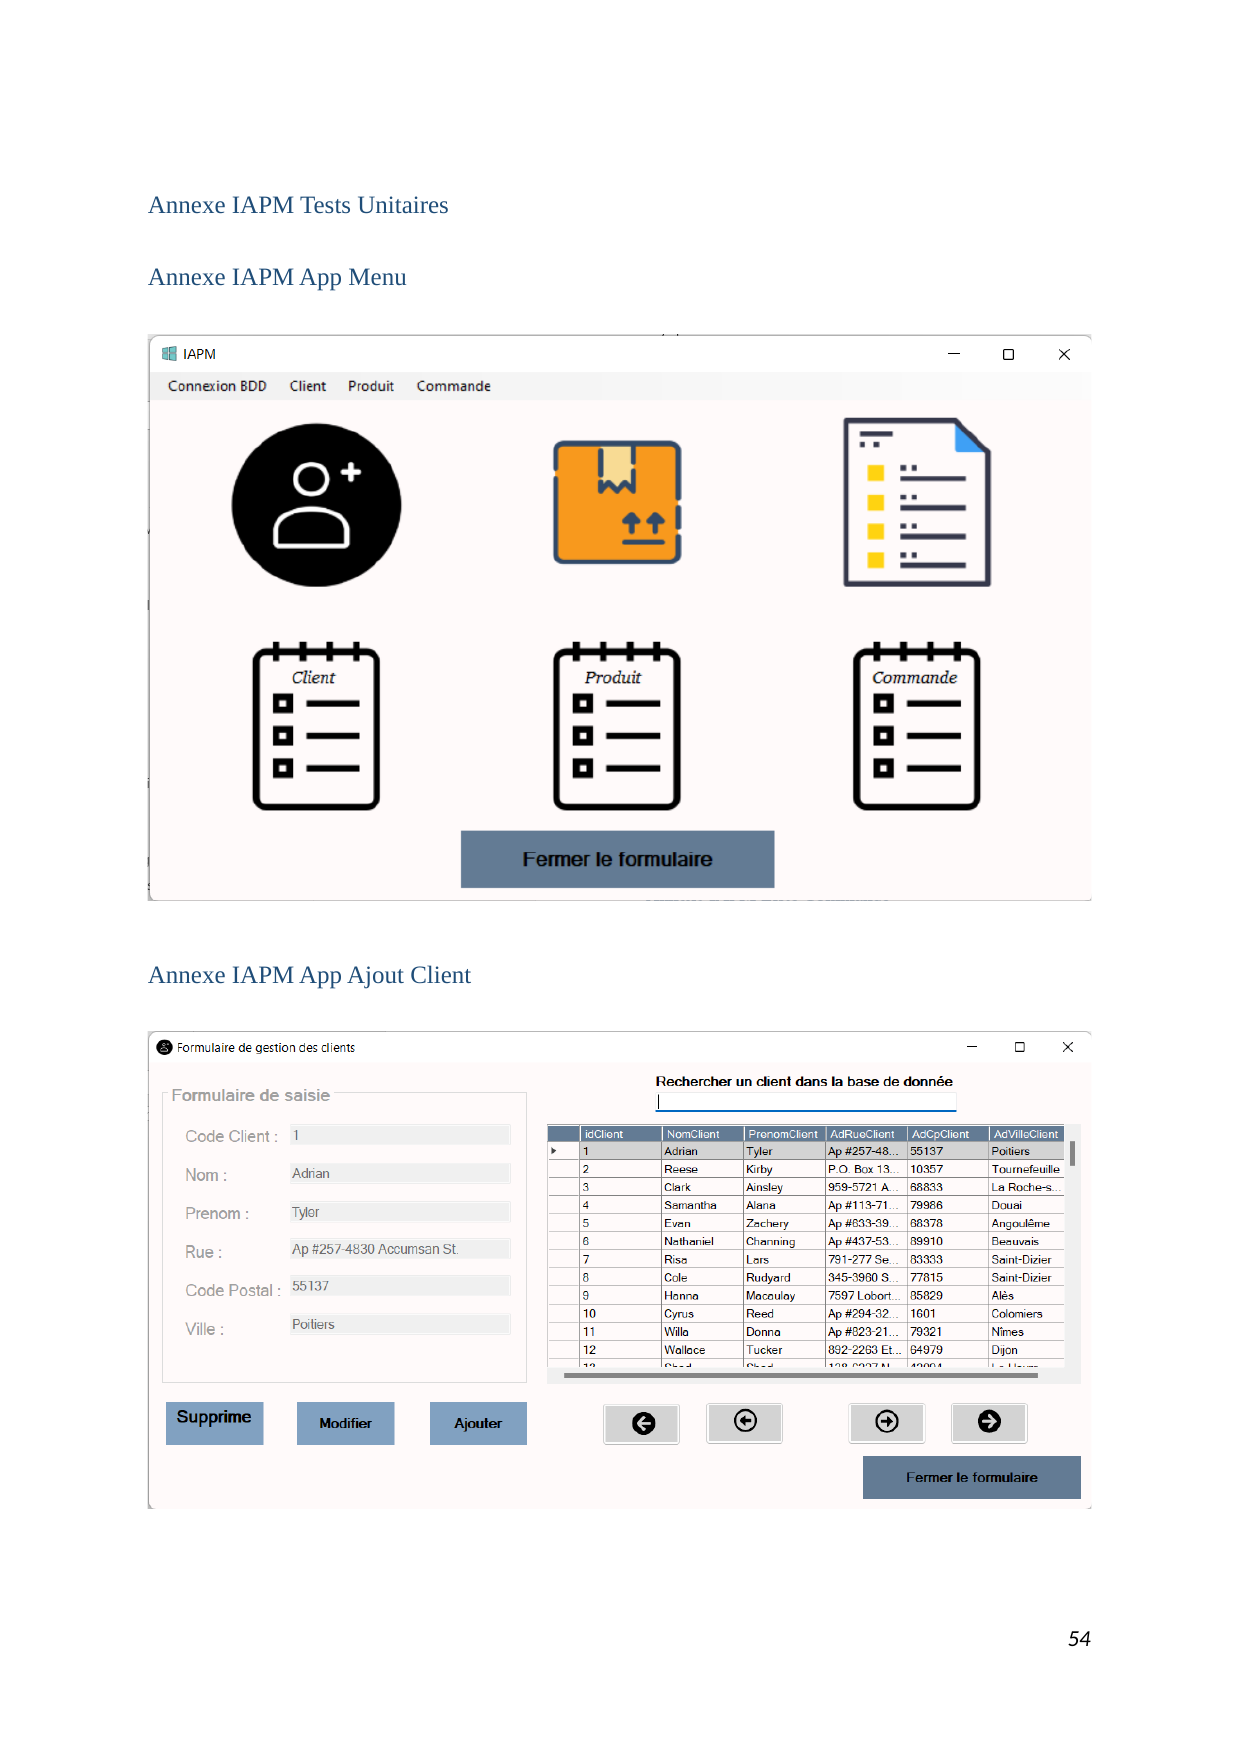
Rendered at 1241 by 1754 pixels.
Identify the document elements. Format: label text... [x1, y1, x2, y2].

picture [147, 334, 1092, 901]
subtitle Annexe IAPM App Ajout Client [148, 960, 1093, 989]
subtitle Annexe IAPM Tests Unitaires [148, 191, 1093, 219]
picture [147, 1031, 1092, 1509]
subtitle Annexe IAPM App Menu [148, 262, 1093, 291]
